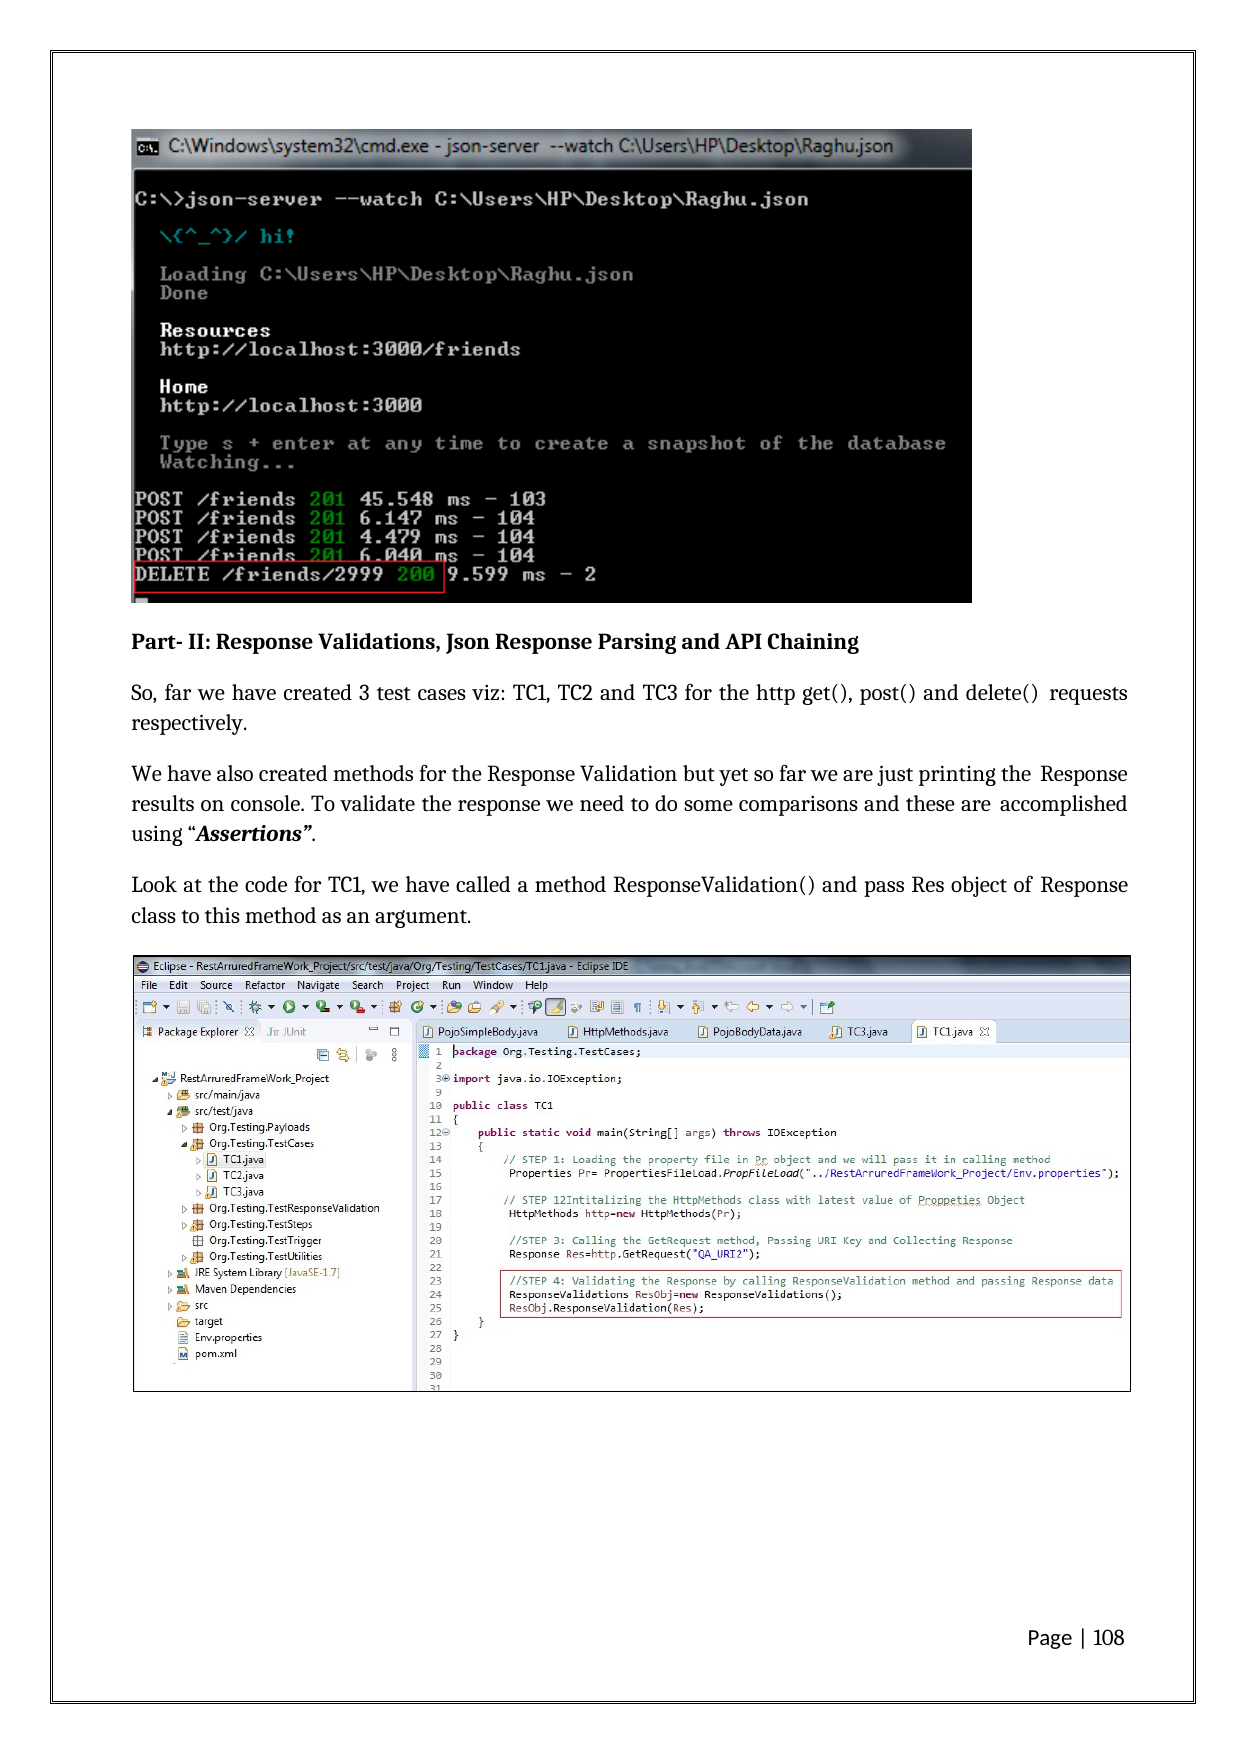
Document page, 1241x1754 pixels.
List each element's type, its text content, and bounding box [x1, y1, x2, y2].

text Look at the code for TC1, we have called a method ResponseValidation() and pass Res object of Response class to this method as an argument. [131, 872, 1128, 929]
picture [134, 957, 1130, 1391]
picture [131, 129, 972, 603]
text We have also created methods for the Response Validation but yet so far we are just printing the Response results on console. To validate the response we need to do some comparisons and these are accomplished using “Assertions”. [131, 761, 1128, 848]
subtitle Part- II: Response Validations, Json Response Parsing and API Chaining [131, 629, 1193, 655]
text So, far we have created 3 test cases viz: TC1, TC2 and TC3 for the http get(), post() and delete() requests respectively. [131, 679, 1128, 736]
